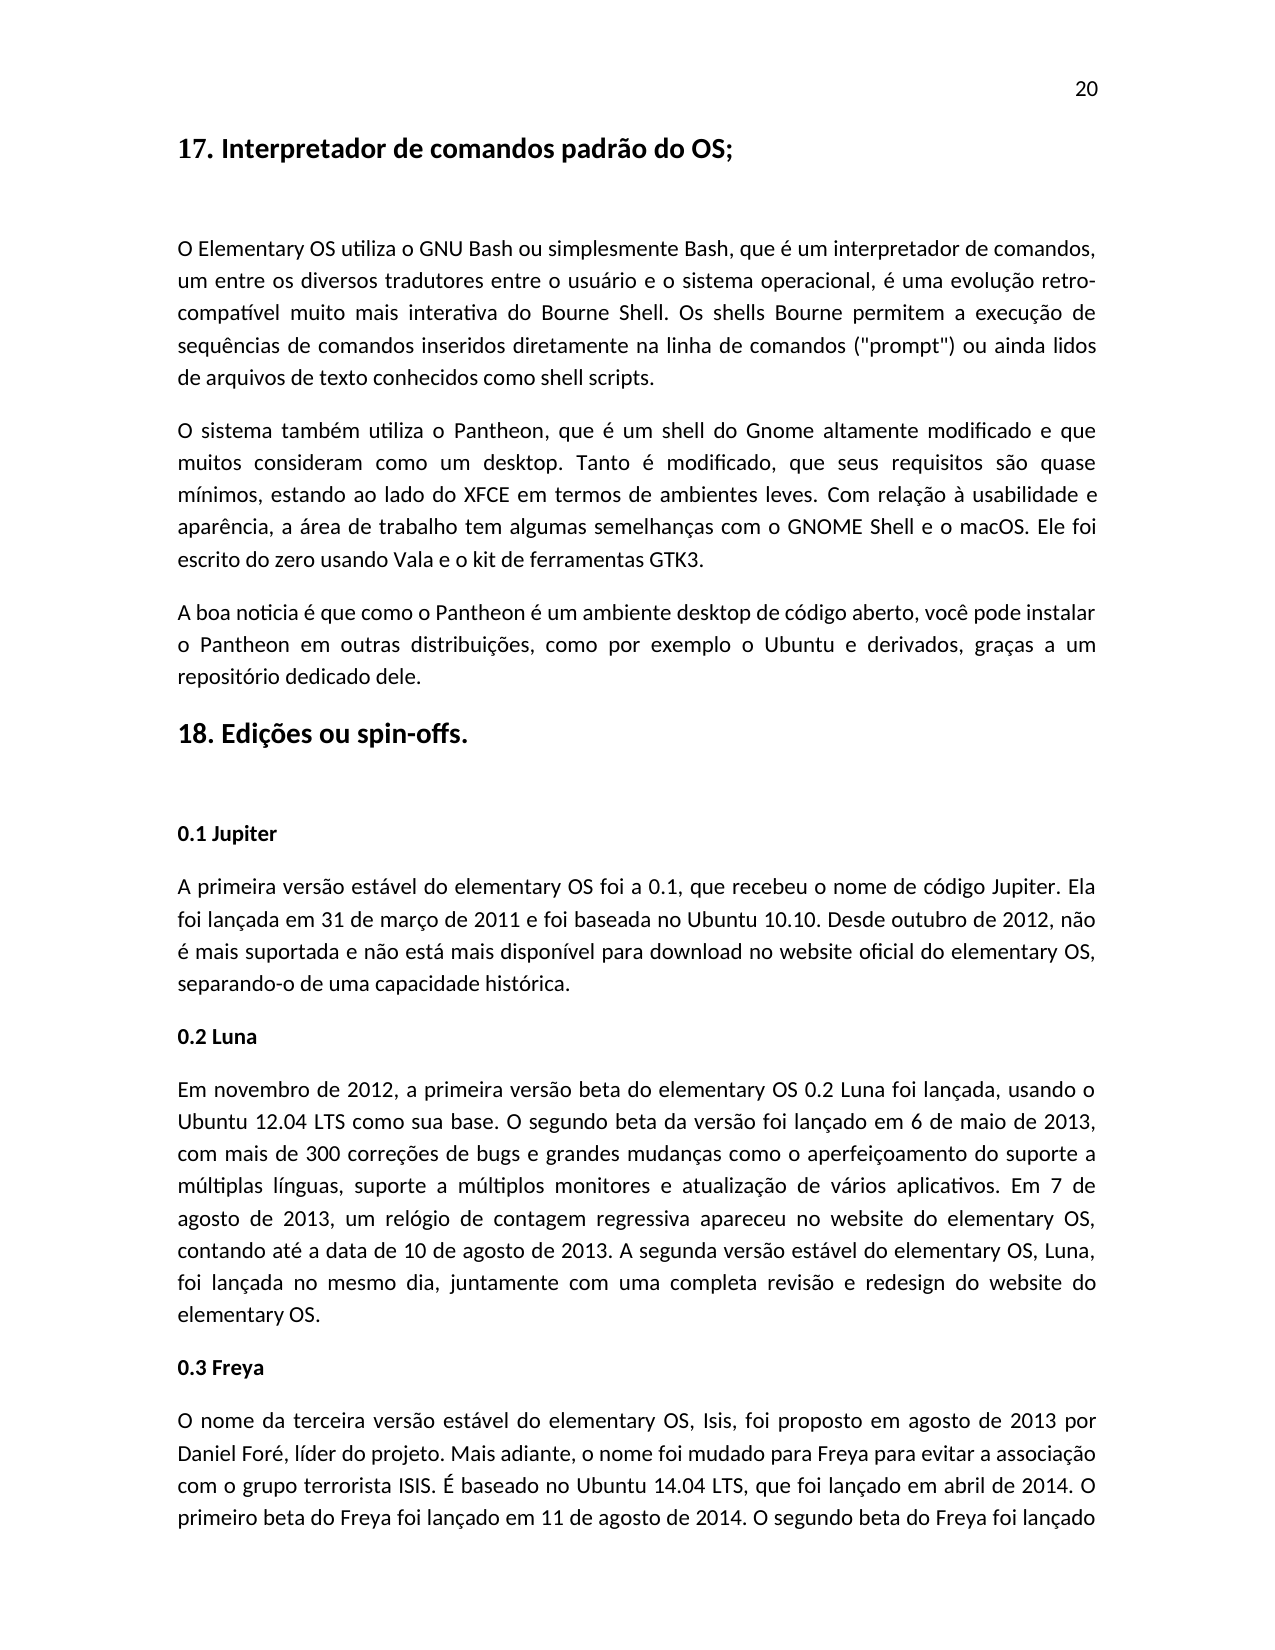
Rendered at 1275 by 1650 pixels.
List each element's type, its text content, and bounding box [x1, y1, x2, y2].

text O sistema também utiliza o Pantheon, que é um shell do Gnome altamente modificado e que muitos consideram como um desktop. Tanto é modificado, que seus requisitos são quase mínimos, estando ao lado do XFCE em termos de ambientes leves. Com relação à usabilidade e aparência, a área de trabalho tem algumas semelhanças com o GNOME Shell e o macOS. Ele foi escrito do zero usando Vala e o kit de ferramentas GTK3. [177, 416, 1098, 573]
text O Elementary OS utiliza o GNU Bash ou simplesmente Bash, que é um interpretador de comandos, um entre os diversos tradutores entre o usuário e o sistema operacional, é uma evolução retro-compatível muito mais interativa do Bourne Shell. Os shells Bourne permitem a execução de sequências de comandos inseridos diretamente na linha de comandos ("prompt") ou ainda lidos de arquivos de texto conhecidos como shell scripts. [177, 234, 1098, 391]
text Em novembro de 2012, a primeira versão beta do elementary OS 0.2 Luna foi lançada, usando o Ubuntu 12.04 LTS como sua base. O segundo beta da versão foi lançado em 6 de maio de 2013, com mais de 300 correções de bugs e grandes mudanças como o aperfeiçoamento do suporte a múltiplas línguas, suporte a múltiplos monitores e atualização de vários aplicativos. Em 7 de agosto de 2013, um relógio de contagem regressiva apareceu no website do elementary OS, contando até a data de 10 de agosto de 2013. A segunda versão estável do elementary OS, Luna, foi lançada no mesmo dia, juntamente com uma completa revisão e redesign do website do elementary OS. [177, 1075, 1098, 1328]
text 0.2 Luna [177, 1022, 1098, 1050]
list Interpretador de comandos padrão do OS; [177, 130, 1098, 165]
text 0.1 Jupiter [177, 819, 1098, 847]
text A boa noticia é que como o Pantheon é um ambiente desktop de código aberto, você pode instalar o Pantheon em outras distribuições, como por exemplo o Ubuntu e derivados, graças a um repositório dedicado dele. [177, 598, 1098, 690]
text 0.3 Freya [177, 1353, 1098, 1381]
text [177, 1406, 1098, 1531]
list Edições ou spin-offs. [177, 715, 1098, 751]
text A primeira versão estável do elementary OS foi a 0.1, que recebeu o nome de código Jupiter. Ela foi lançada em 31 de março de 2011 e foi baseada no Ubuntu 10.10. Desde outubro de 2012, não é mais suportada e não está mais disponível para download no website oficial do elementary OS, separando-o de uma capacidade histórica. [177, 872, 1098, 997]
